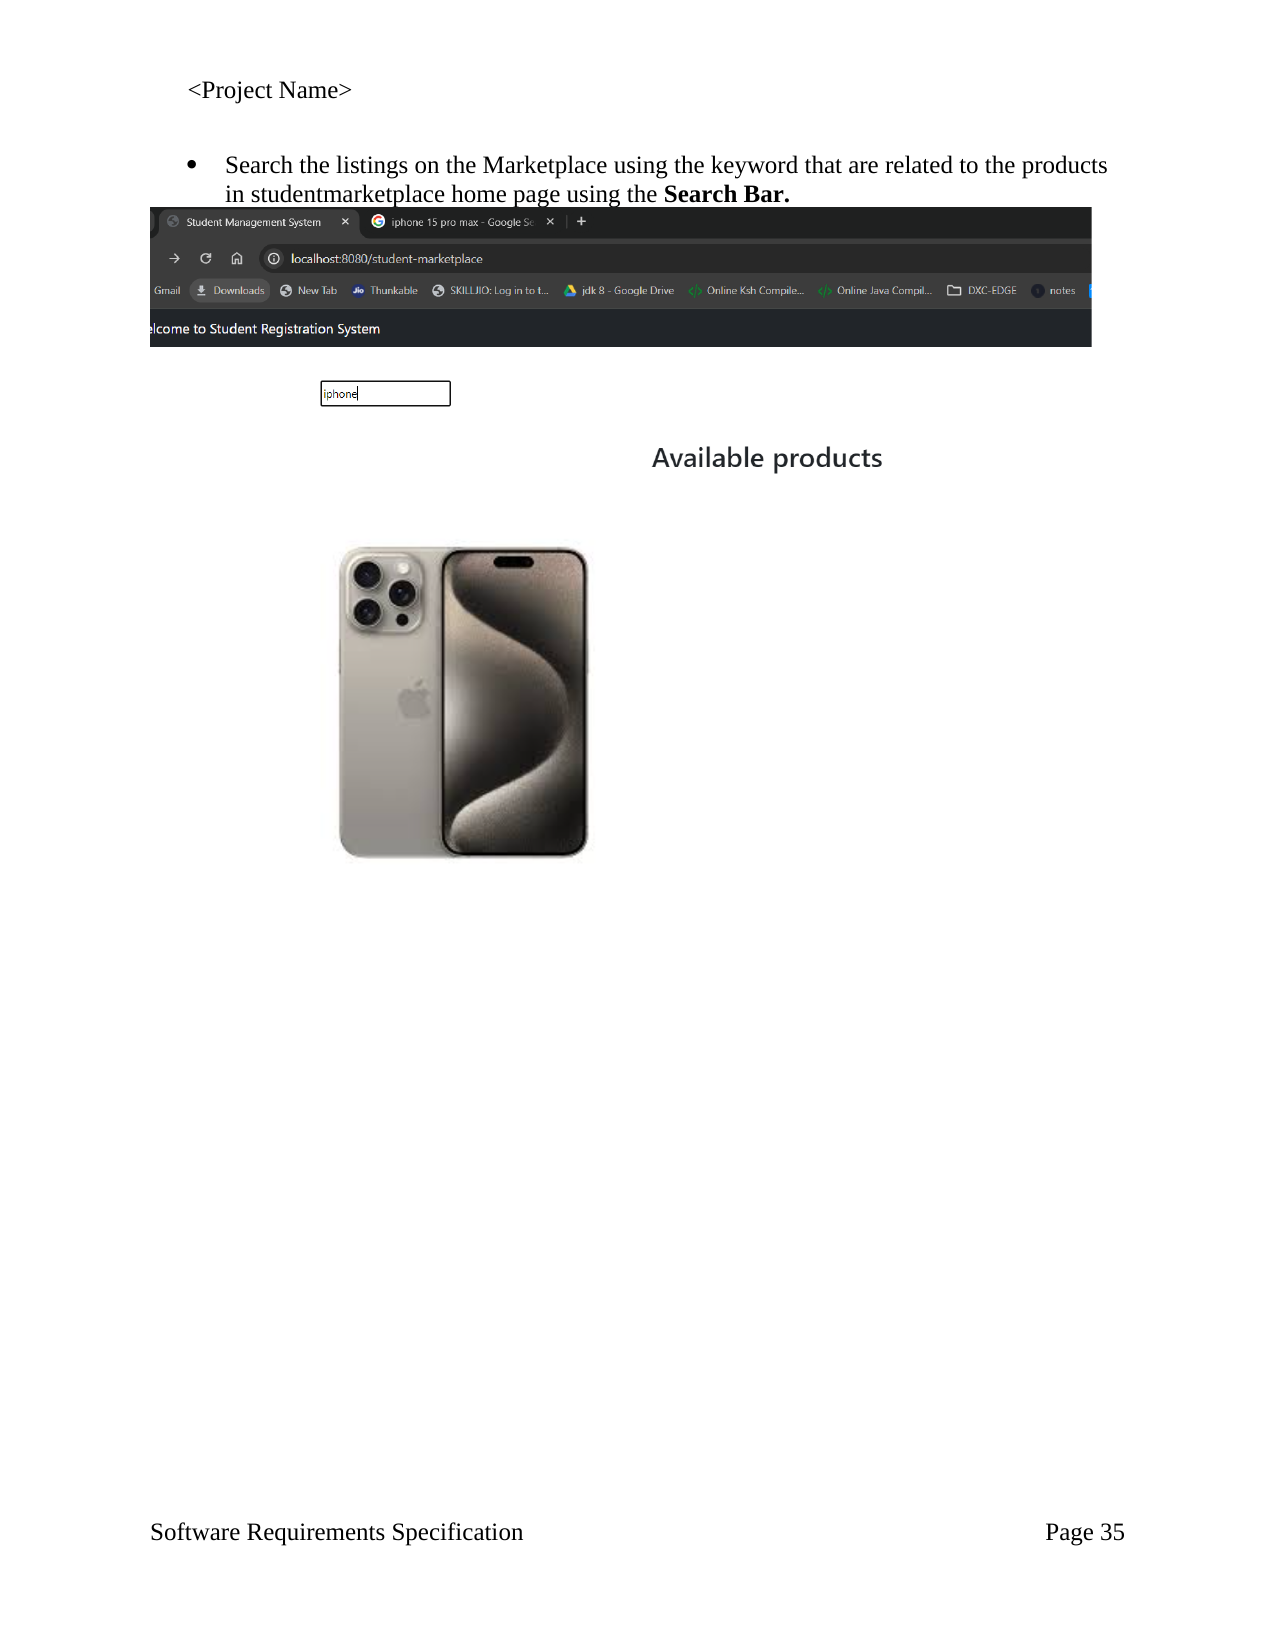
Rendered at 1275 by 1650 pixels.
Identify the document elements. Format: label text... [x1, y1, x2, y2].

list Search the listings on the Marketplace using the keyword that are related to the products in studentmarketplace home page using the Search Bar. [187, 150, 1125, 207]
picture [150, 207, 1092, 887]
